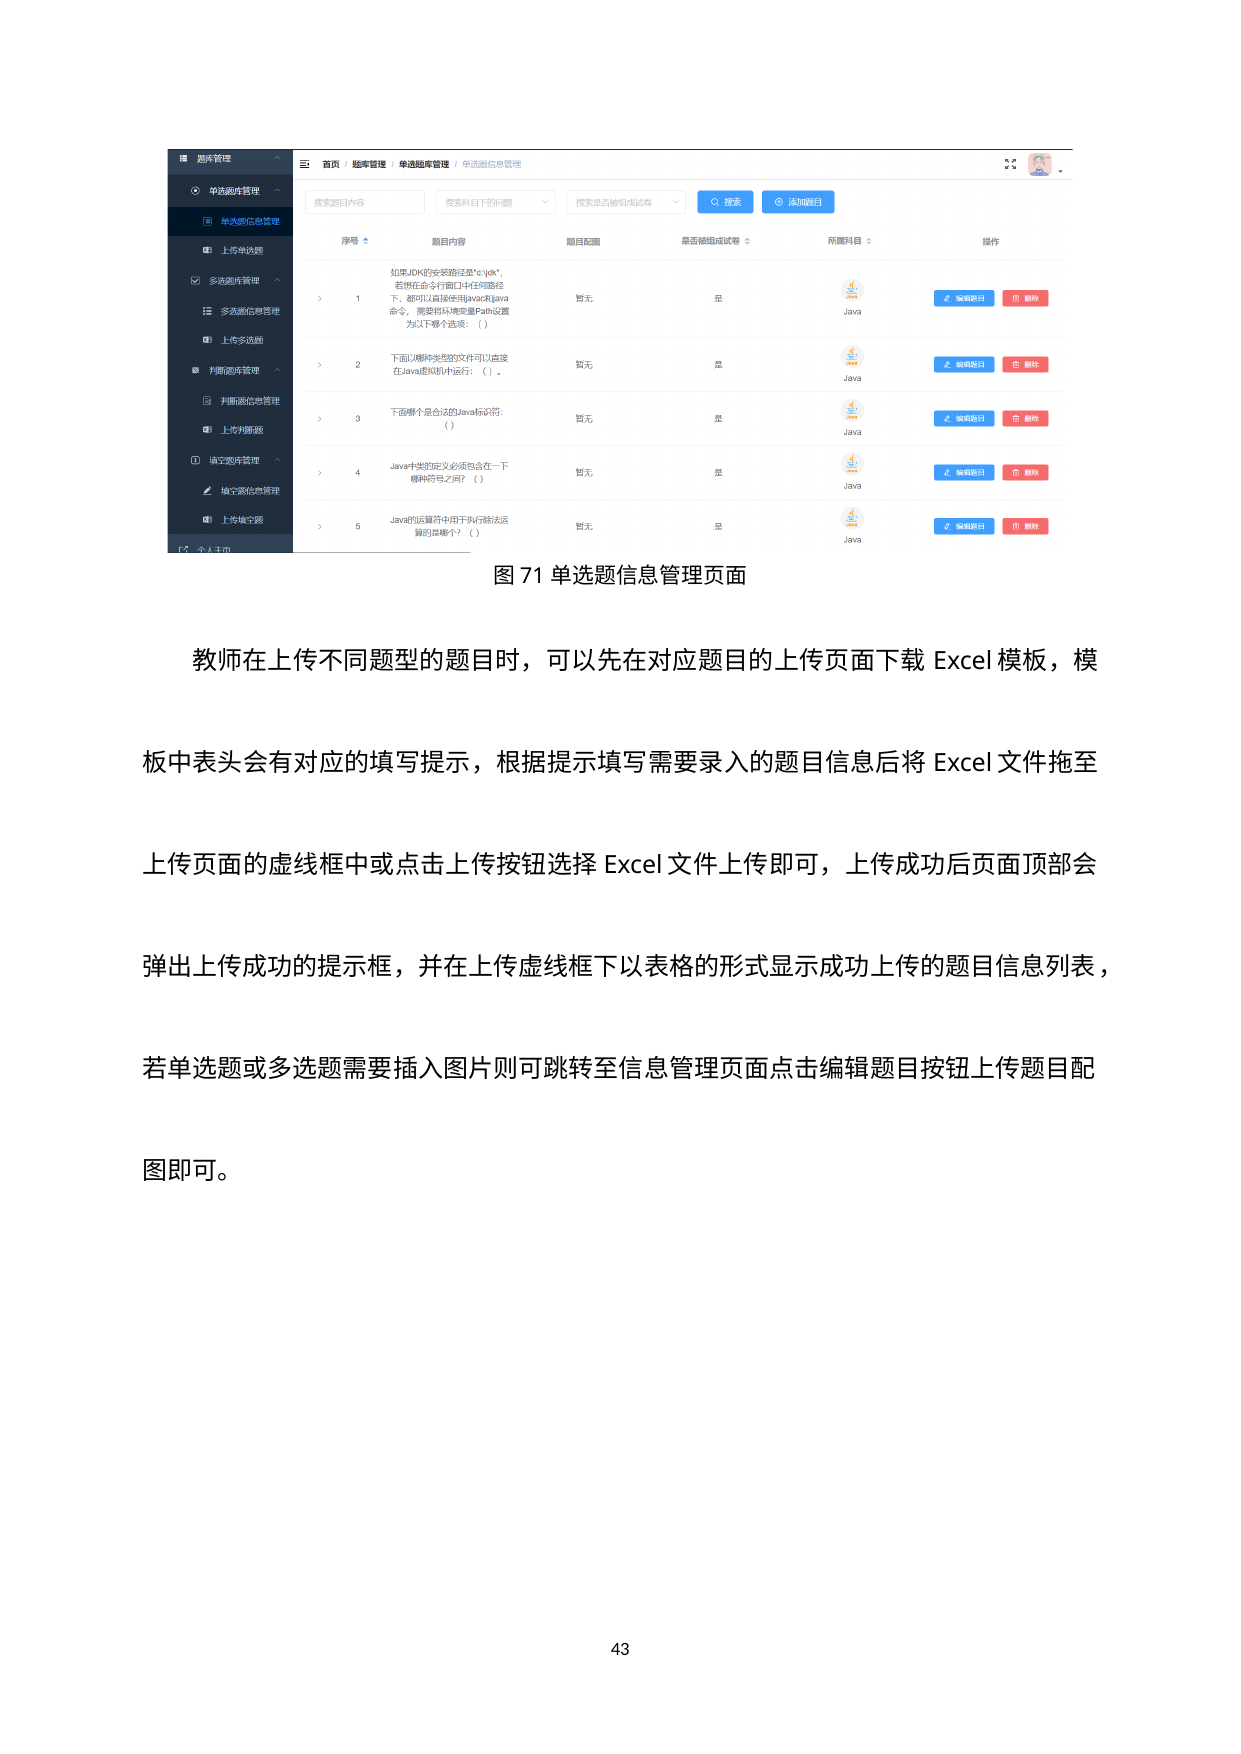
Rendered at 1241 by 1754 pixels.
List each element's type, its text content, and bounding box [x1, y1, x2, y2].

picture [167, 149, 1073, 553]
text 教师在上传不同题型的题目时，可以先在对应题目的上传页面下载Excel模板，模板中表头会有对应的填写提示，根据提示填写需要录入的题目信息后将Excel文件拖至上传页面的虚线框中或点击上传按钮选择Excel文件上传即可，上传成功后页面顶部会弹出上传成功的提示框，并在上传虚线框下以表格的形式显示成功上传的题目信息列表，若单选题或多选题需要插入图片则可跳转至信息管理页面点击编辑题目按钮上传题目配图即可。 [142, 625, 1098, 1202]
text 图71 单选题信息管理页面 [142, 557, 1098, 591]
